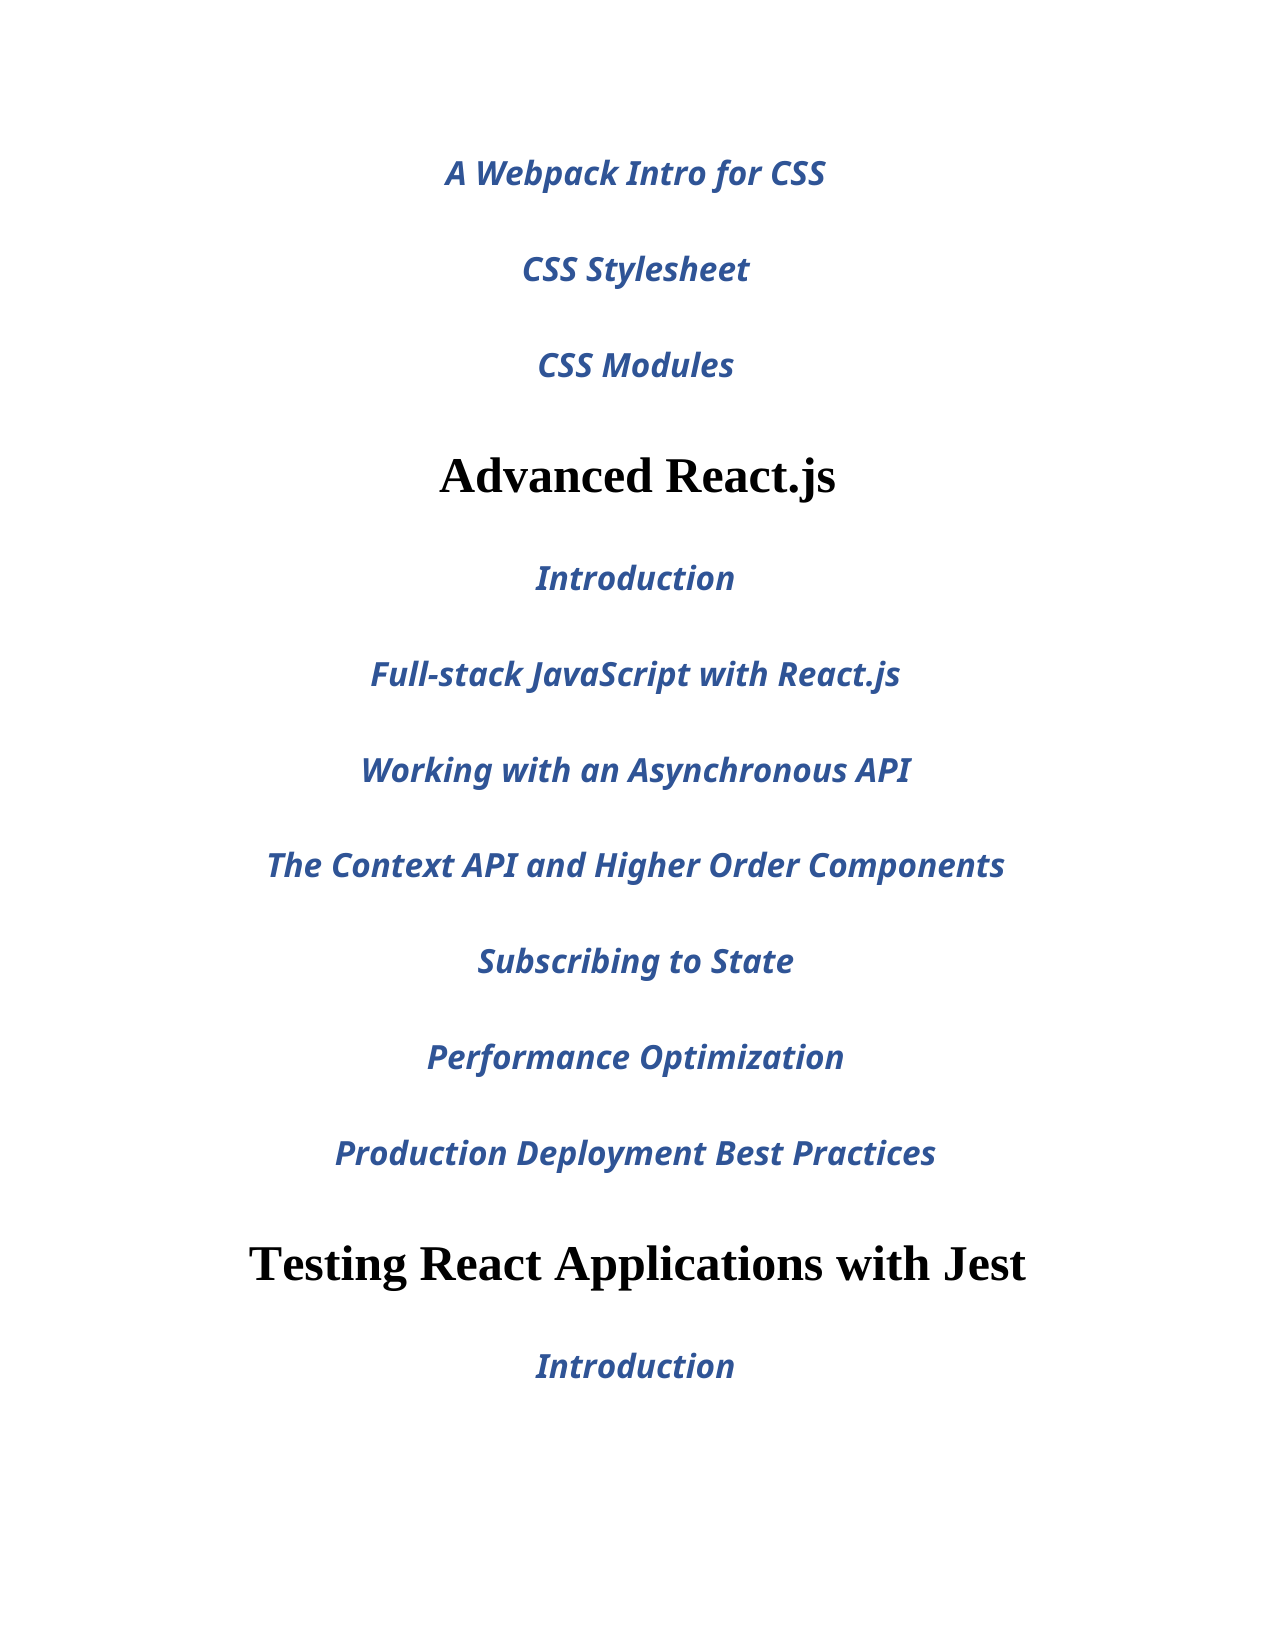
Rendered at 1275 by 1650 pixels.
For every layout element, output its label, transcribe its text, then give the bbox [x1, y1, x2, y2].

subtitle CSS Modules [150, 342, 1125, 387]
subtitle Introduction [150, 555, 1125, 600]
subtitle Performance Optimization [150, 1034, 1125, 1079]
subtitle Introduction [150, 1343, 1125, 1388]
subtitle Testing React Applications with Jest [150, 1234, 1125, 1291]
subtitle Production Deployment Best Practices [150, 1130, 1125, 1175]
subtitle Advanced React.js [150, 446, 1125, 503]
subtitle Subscribing to State [150, 938, 1125, 983]
subtitle A Webpack Intro for CSS [150, 150, 1125, 195]
subtitle Full-stack JavaScript with React.js [150, 651, 1125, 696]
subtitle CSS Stylesheet [150, 246, 1125, 291]
subtitle Working with an Asynchronous API [150, 746, 1125, 792]
subtitle The Context API and Higher Order Components [150, 842, 1125, 888]
